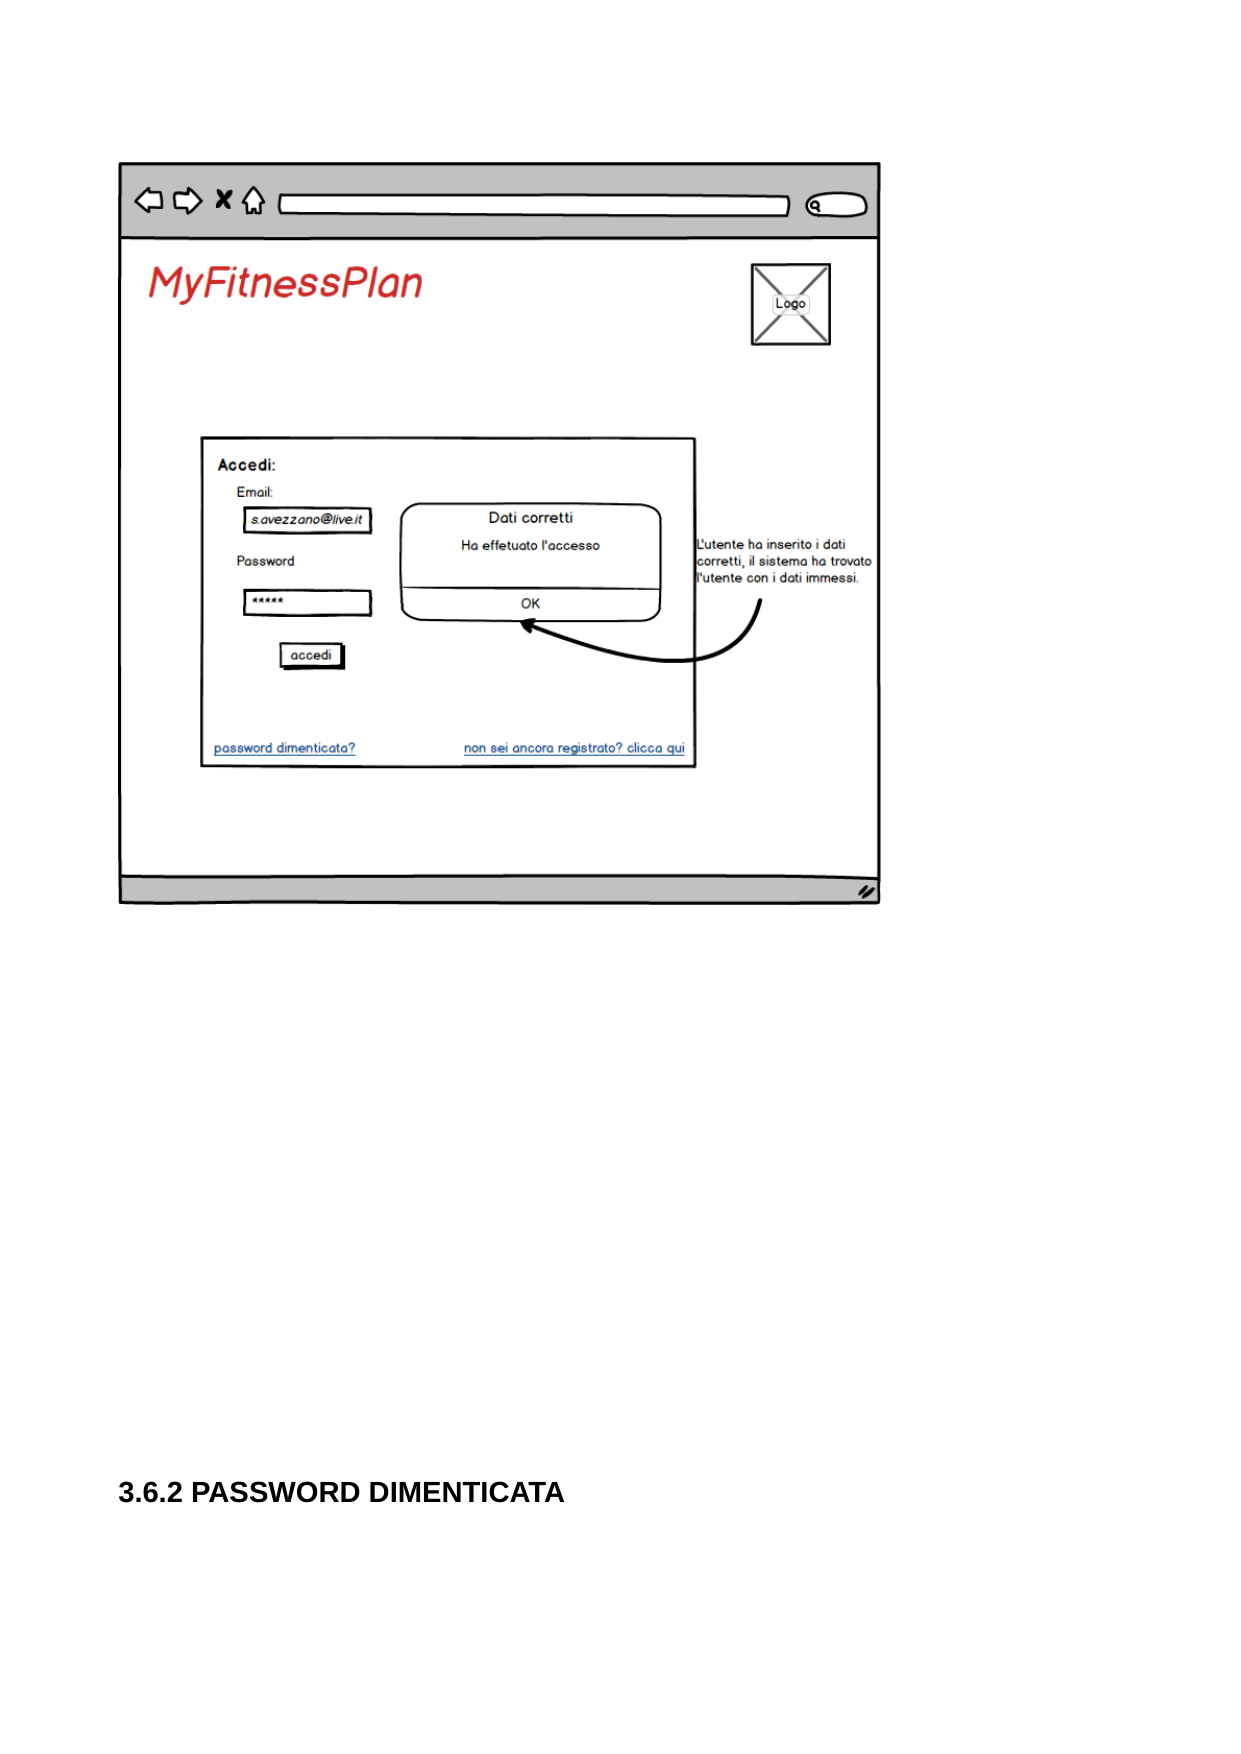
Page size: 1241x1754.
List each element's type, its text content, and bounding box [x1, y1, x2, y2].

text 3.6.2 PASSWORD DIMENTICATA [118, 1475, 1122, 1508]
picture [118, 162, 881, 905]
